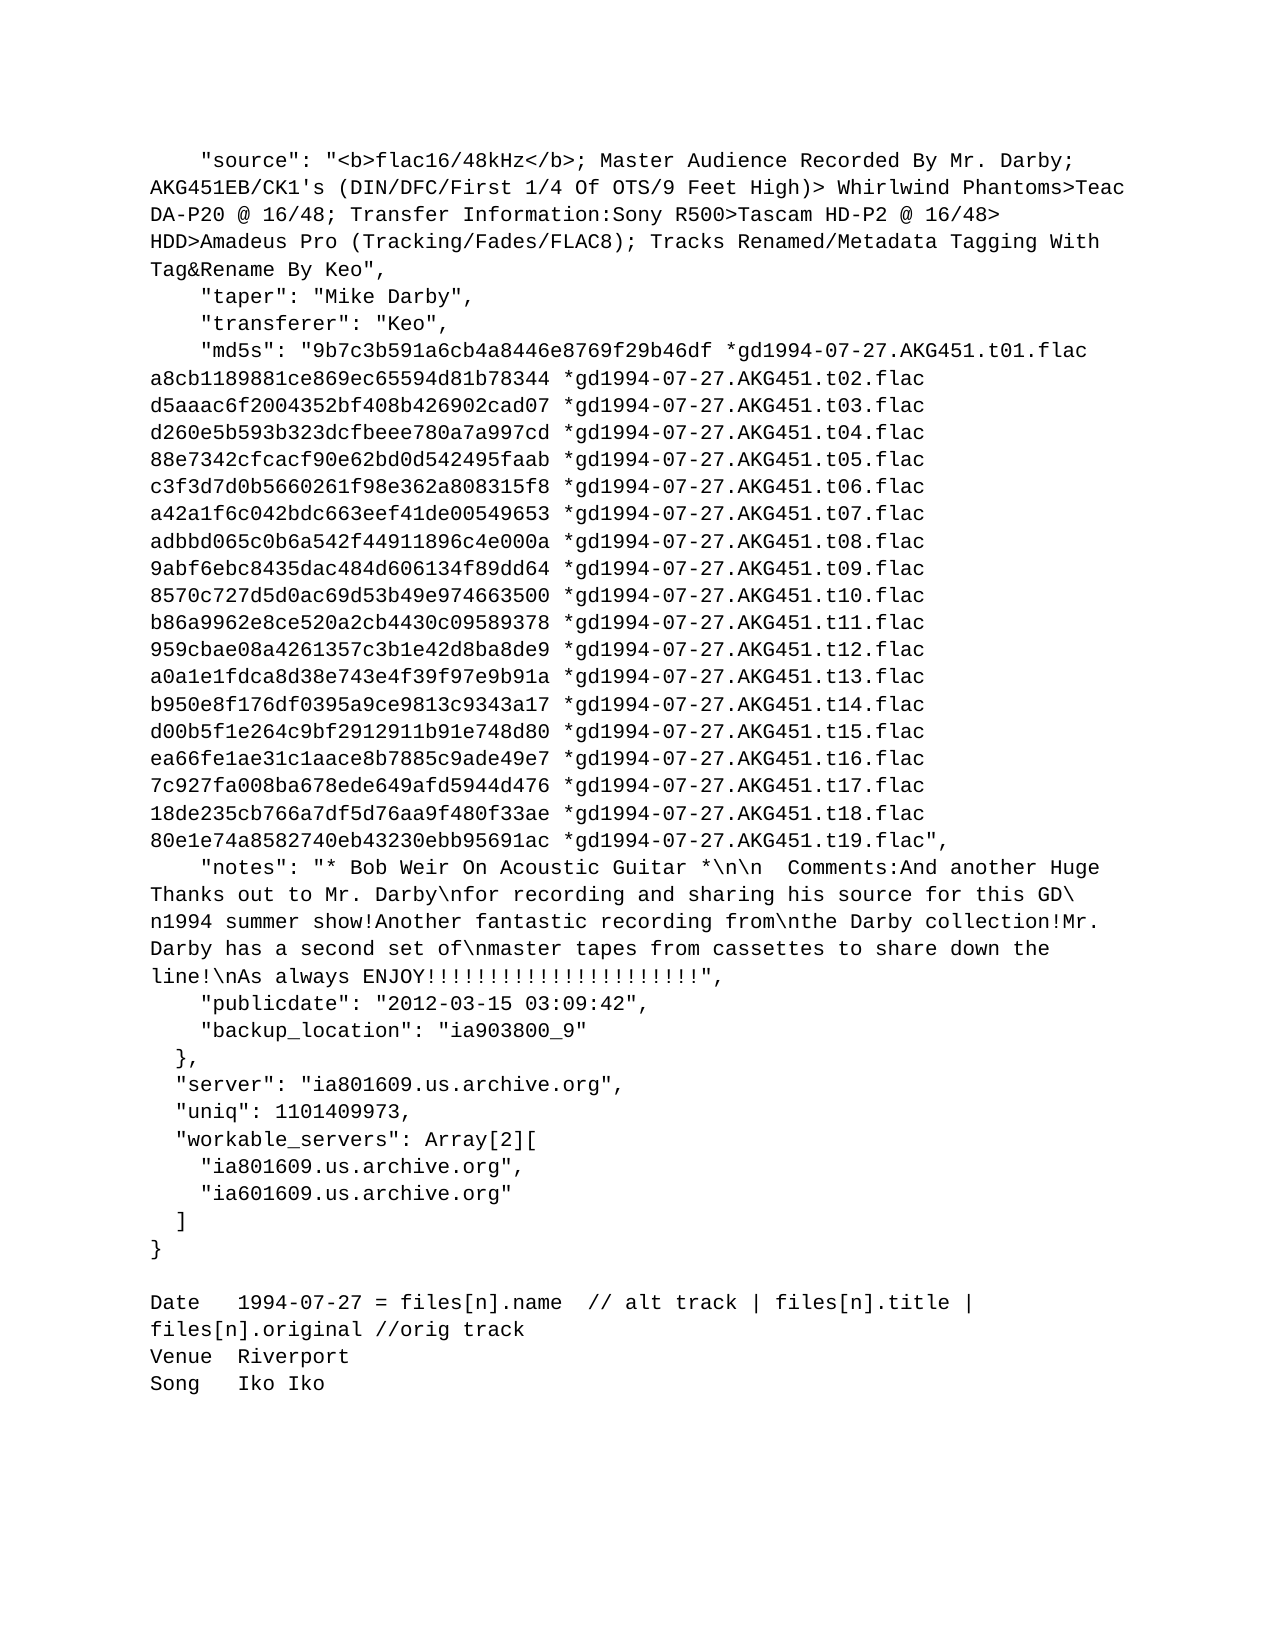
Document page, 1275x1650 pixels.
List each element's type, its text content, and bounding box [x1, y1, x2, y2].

text "uniq": 1101409973, [150, 1102, 1125, 1125]
text "ia601609.us.archive.org" [150, 1183, 1125, 1207]
text Venue Riverport [150, 1346, 1125, 1370]
text "source": "<b>flac16/48kHz</b>; Master Audience Recorded By Mr. Darby; AKG451EB/CK1's (DIN/DFC/First 1/4 Of OTS/9 Feet High)> Whirlwind Phantoms>Teac DA-P20 @ 16/48; Transfer Information:Sony R500>Tascam HD-P2 @ 16/48> HDD>Amadeus Pro (Tracking/Fades/FLAC8); Tracks Renamed/Metadata Tagging With Tag&Rename By Keo", [150, 150, 1125, 282]
text }, [150, 1047, 1125, 1071]
text "backup_location": "ia903800_9" [150, 1020, 1125, 1044]
text Date 1994-07-27 = files[n].name // alt track | files[n].title | files[n].original //orig track [150, 1292, 1125, 1343]
text Song Iko Iko [150, 1373, 1125, 1397]
text "server": "ia801609.us.archive.org", [150, 1074, 1125, 1098]
text "publicdate": "2012-03-15 03:09:42", [150, 993, 1125, 1016]
text "md5s": "9b7c3b591a6cb4a8446e8769f29b46df *gd1994-07-27.AKG451.t01.flac a8cb1189881ce869ec65594d81b78344 *gd1994-07-27.AKG451.t02.flac d5aaac6f2004352bf408b426902cad07 *gd1994-07-27.AKG451.t03.flac d260e5b593b323dcfbeee780a7a997cd *gd1994-07-27.AKG451.t04.flac 88e7342cfcacf90e62bd0d542495faab *gd1994-07-27.AKG451.t05.flac c3f3d7d0b5660261f98e362a808315f8 *gd1994-07-27.AKG451.t06.flac a42a1f6c042bdc663eef41de00549653 *gd1994-07-27.AKG451.t07.flac adbbd065c0b6a542f44911896c4e000a *gd1994-07-27.AKG451.t08.flac 9abf6ebc8435dac484d606134f89dd64 *gd1994-07-27.AKG451.t09.flac 8570c727d5d0ac69d53b49e974663500 *gd1994-07-27.AKG451.t10.flac b86a9962e8ce520a2cb4430c09589378 *gd1994-07-27.AKG451.t11.flac 959cbae08a4261357c3b1e42d8ba8de9 *gd1994-07-27.AKG451.t12.flac a0a1e1fdca8d38e743e4f39f97e9b91a *gd1994-07-27.AKG451.t13.flac b950e8f176df0395a9ce9813c9343a17 *gd1994-07-27.AKG451.t14.flac d00b5f1e264c9bf2912911b91e748d80 *gd1994-07-27.AKG451.t15.flac ea66fe1ae31c1aace8b7885c9ade49e7 *gd1994-07-27.AKG451.t16.flac 7c927fa008ba678ede649afd5944d476 *gd1994-07-27.AKG451.t17.flac 18de235cb766a7df5d76aa9f480f33ae *gd1994-07-27.AKG451.t18.flac 80e1e74a8582740eb43230ebb95691ac *gd1994-07-27.AKG451.t19.flac", [150, 340, 1125, 853]
text "workable_servers": Array[2][ [150, 1129, 1125, 1152]
text } [150, 1237, 1125, 1261]
text ] [150, 1210, 1125, 1234]
text "taper": "Mike Darby", [150, 286, 1125, 309]
text "ia801609.us.archive.org", [150, 1156, 1125, 1179]
text "transferer": "Keo", [150, 313, 1125, 337]
text "notes": "* Bob Weir On Acoustic Guitar *\n\n Comments:And another Huge Thanks out to Mr. Darby\nfor recording and sharing his source for this GD\n1994 summer show!Another fantastic recording from\nthe Darby collection!Mr. Darby has a second set of\nmaster tapes from cassettes to share down the line!\nAs always ENJOY!!!!!!!!!!!!!!!!!!!!!!", [150, 857, 1125, 989]
